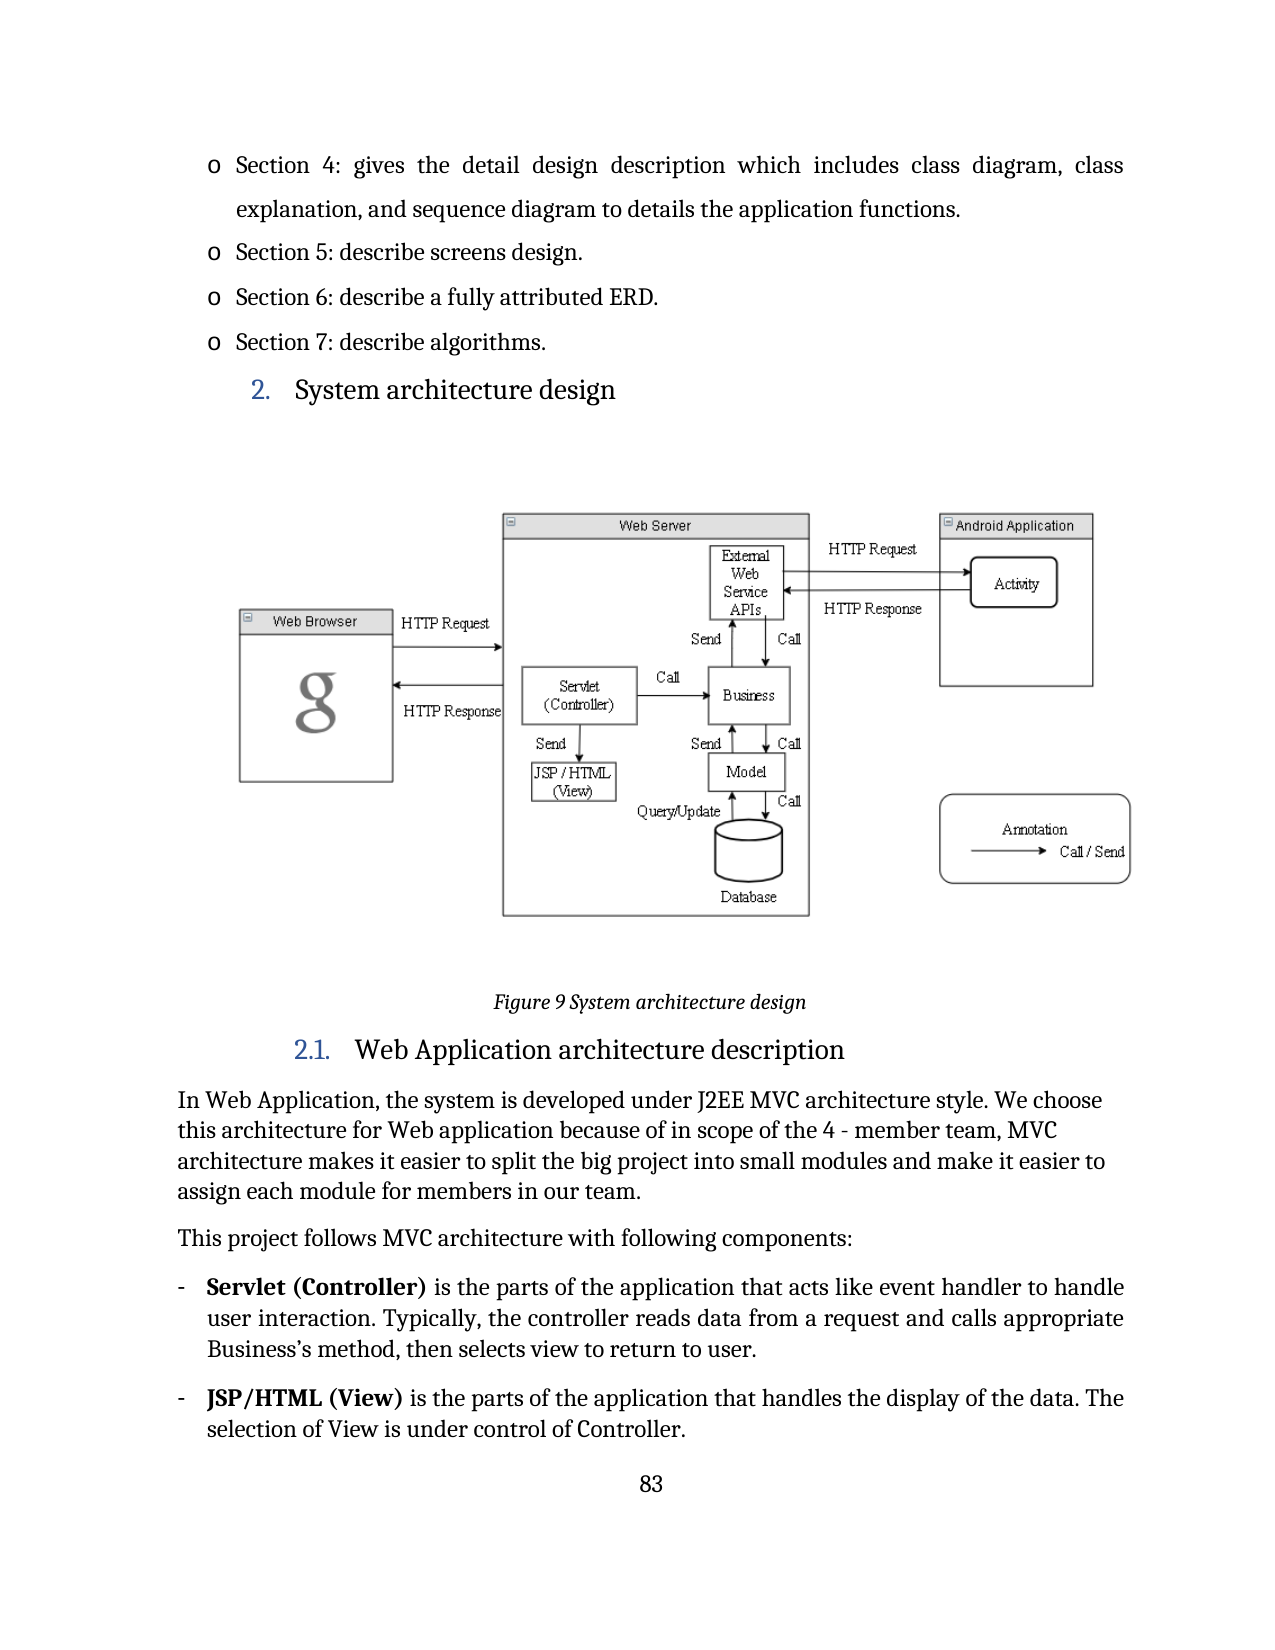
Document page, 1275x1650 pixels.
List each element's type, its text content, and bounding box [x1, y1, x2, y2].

list Section 5: describe screens design. [207, 238, 1125, 268]
list Section 7: describe algorithms. [207, 328, 1125, 358]
text In Web Application, the system is developed under J2EE MVC architecture style. We choose this architecture for Web application because of in scope of the 4 - member team, MVC architecture makes it easier to split the big project into small modules and make it easier to assign each module for members in our team. [177, 1086, 1125, 1206]
text This project follows MVC architecture with following components: [177, 1224, 1125, 1253]
list Web Application architecture description [294, 1033, 1125, 1067]
text Figure 9 System architecture design [177, 990, 1125, 1015]
picture [177, 426, 1153, 972]
list JSP/HTML (View) is the parts of the application that handles the display of the data. The selection of View is under control of Controller. [177, 1382, 1125, 1443]
list System architecture design [251, 373, 1125, 407]
list Servlet (Controller) is the parts of the application that acts like event handler to handle user interaction. Typically, the controller reads data from a request and calls appropriate Business’s method, then selects view to return to user. [177, 1271, 1125, 1363]
list Section 4: gives the detail design description which includes class diagram, class explanation, and sequence diagram to details the application functions. [207, 151, 1125, 224]
list Section 6: describe a fully attributed ERD. [207, 283, 1125, 313]
